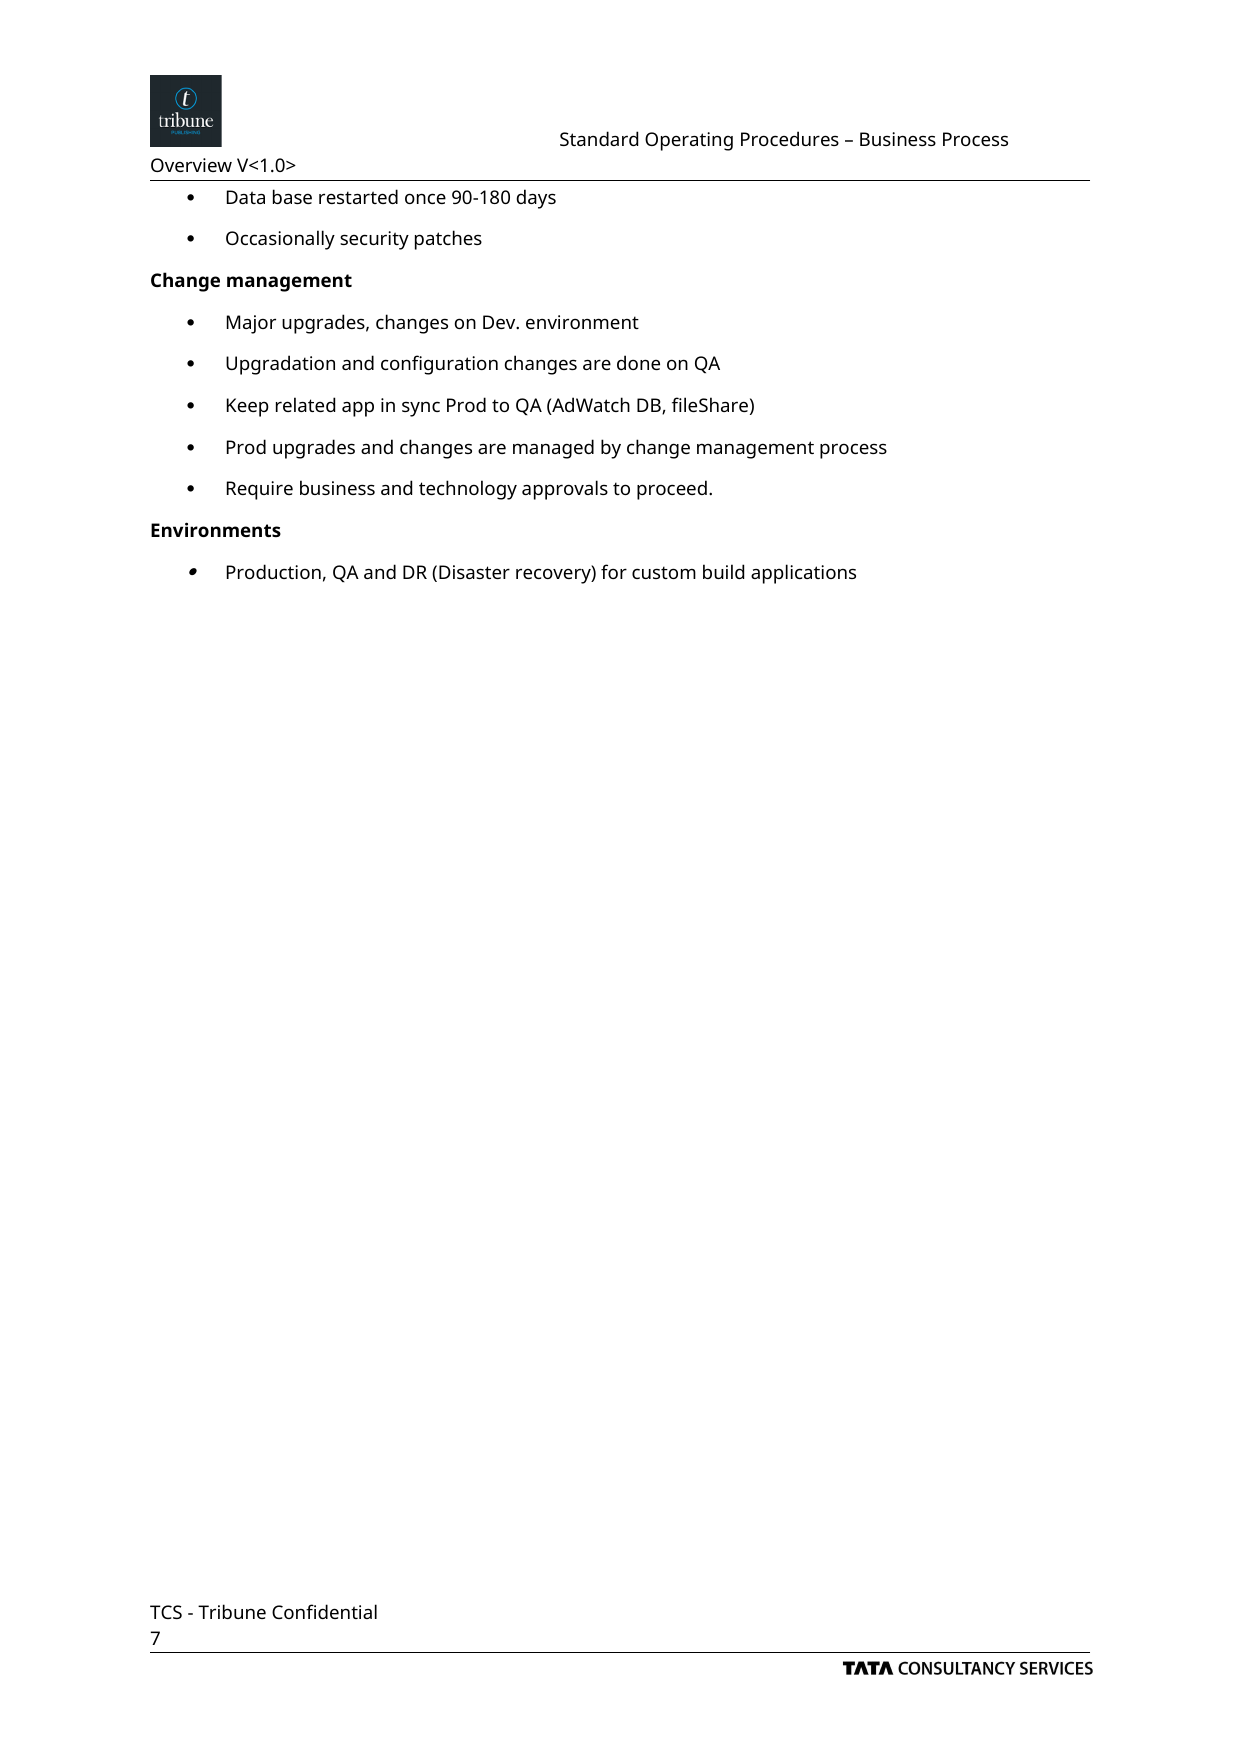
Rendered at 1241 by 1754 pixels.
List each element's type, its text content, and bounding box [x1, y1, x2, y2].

list Occasionally security patches [187, 222, 1090, 252]
text Change management [150, 264, 1090, 293]
list Production, QA and DR (Disaster recovery) for custom build applications [187, 556, 1090, 585]
picture [842, 1661, 1093, 1675]
text Environments [150, 514, 1090, 543]
list Keep related app in sync Prod to QA (AdWatch DB, fileShare) [187, 389, 1090, 418]
list Require business and technology approvals to proceed. [187, 472, 1090, 502]
list Major upgrades, changes on Dev. environment [187, 306, 1090, 335]
list Prod upgrades and changes are managed by change management process [187, 431, 1090, 460]
list Data base restarted once 90-180 days [187, 181, 1090, 210]
picture [150, 75, 222, 147]
list Upgradation and configuration changes are done on QA [187, 347, 1090, 377]
